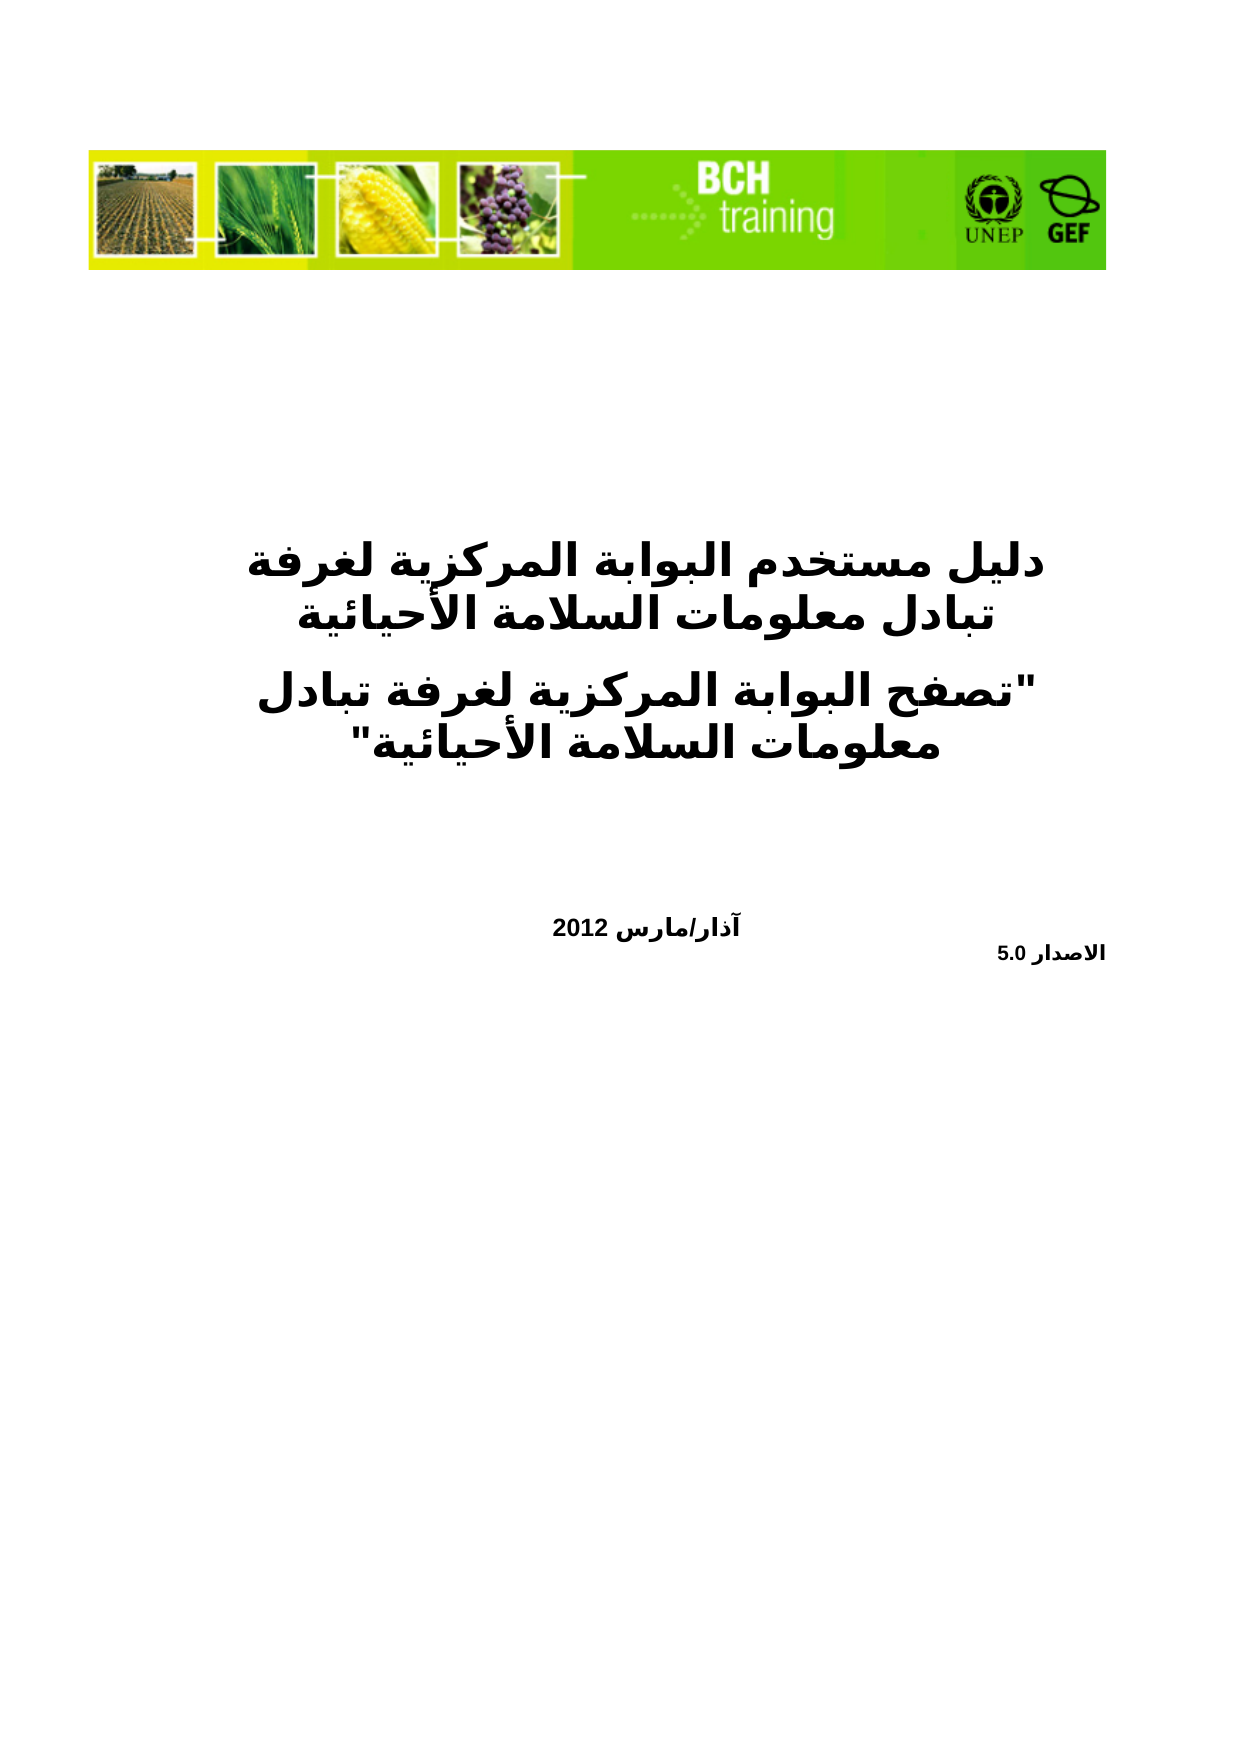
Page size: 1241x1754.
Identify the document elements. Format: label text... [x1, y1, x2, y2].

text الاصدار 5.0 [187, 941, 1106, 965]
picture [88, 150, 1107, 270]
text آذار/مارس 2012 [187, 912, 1106, 941]
text دليل مستخدم البوابة المركزية لغرفة [187, 534, 1106, 587]
text "تصفح البوابة المركزية لغرفة تبادل معلومات السلامة الأحيائية" [187, 663, 1106, 769]
text تبادل معلومات السلامة الأحيائية [187, 587, 1106, 639]
